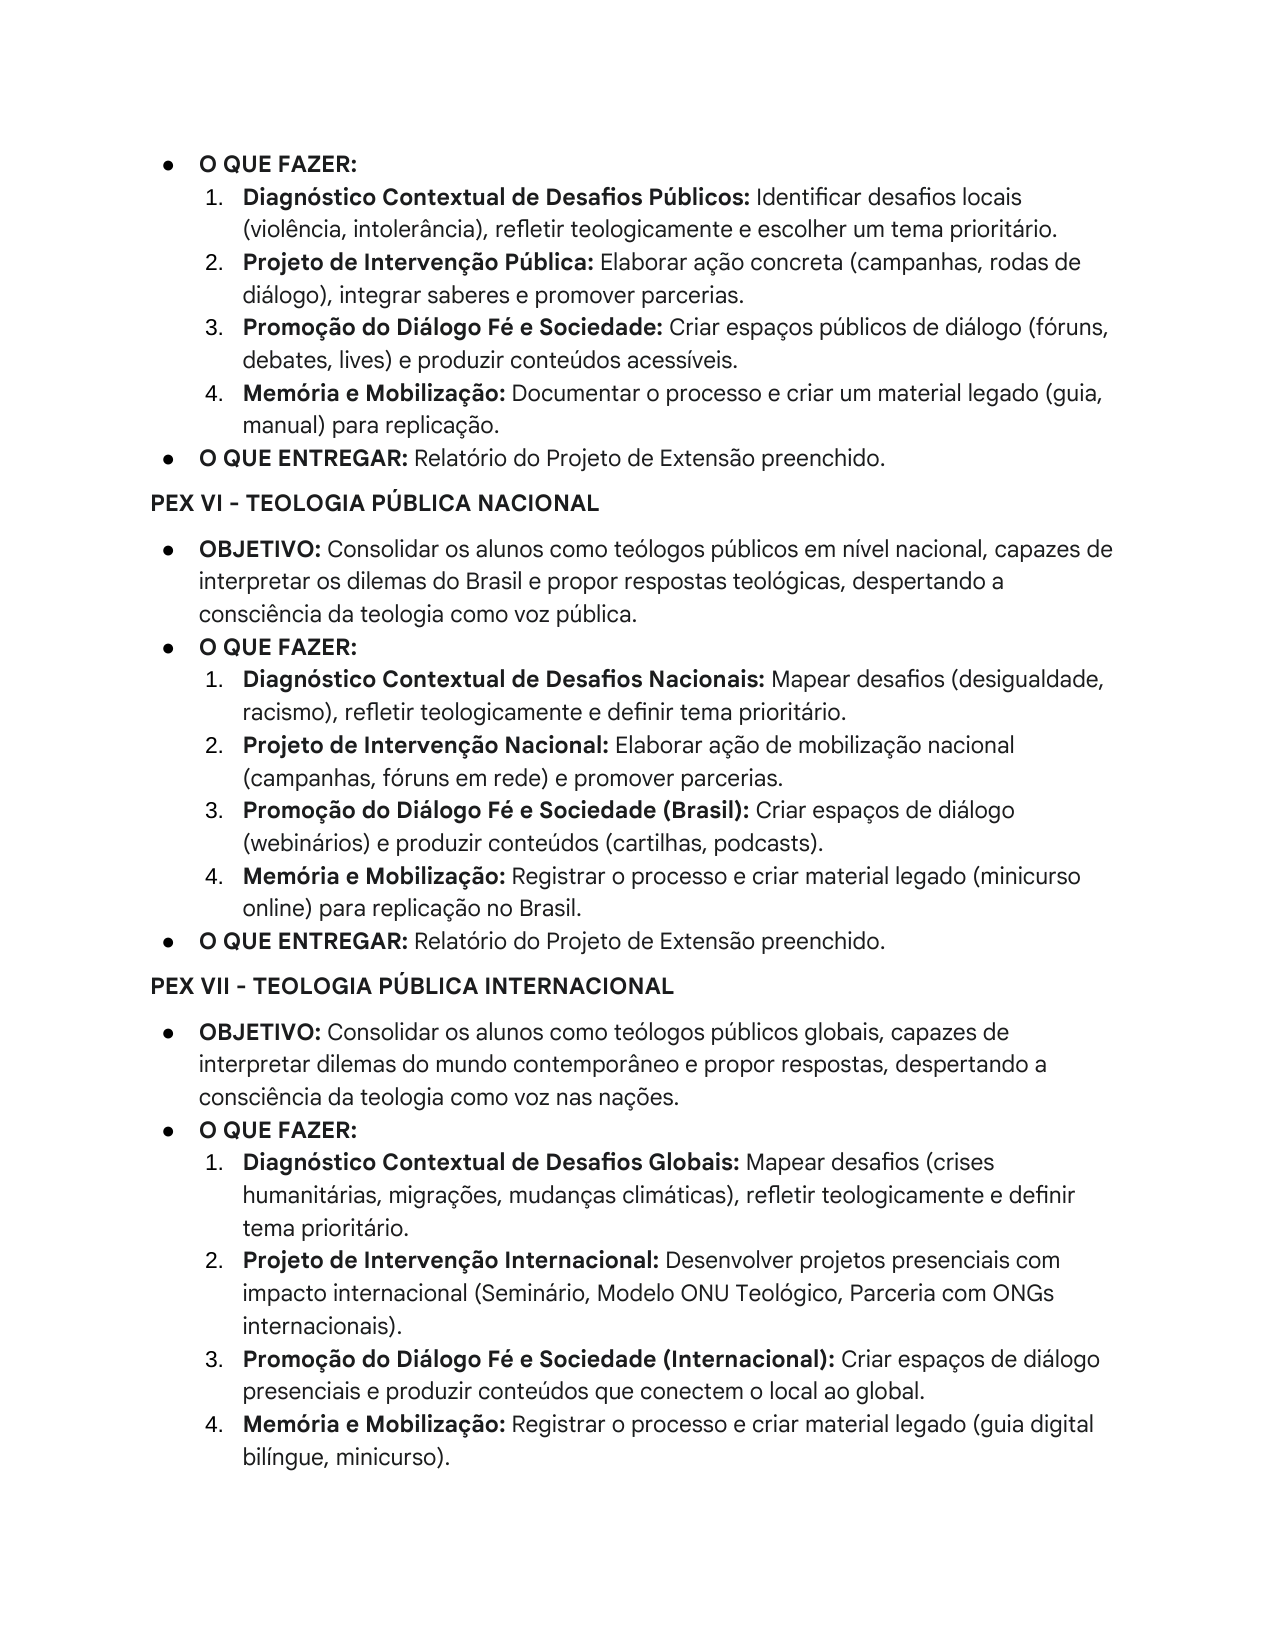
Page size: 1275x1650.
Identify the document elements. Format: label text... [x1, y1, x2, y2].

list Projeto de Intervenção Nacional: Elaborar ação de mobilização nacional (campanhas, fóruns em rede) e promover parcerias. [205, 731, 1125, 792]
list O QUE FAZER: [161, 1116, 1125, 1144]
text PEX VI - TEOLOGIA PÚBLICA NACIONAL [150, 489, 1125, 518]
list Promoção do Diálogo Fé e Sociedade: Criar espaços públicos de diálogo (fóruns, debates, lives) e produzir conteúdos acessíveis. [205, 313, 1125, 375]
list Diagnóstico Contextual de Desafios Públicos: Identificar desafios locais (violência, intolerância), refletir teologicamente e escolher um tema prioritário. [205, 183, 1125, 244]
list Projeto de Intervenção Internacional: Desenvolver projetos presenciais com impacto internacional (Seminário, Modelo ONU Teológico, Parceria com ONGs internacionais). [205, 1247, 1125, 1341]
list OBJETIVO: Consolidar os alunos como teólogos públicos em nível nacional, capazes de interpretar os dilemas do Brasil e propor respostas teológicas, despertando a consciência da teologia como voz pública. [161, 535, 1125, 629]
list Memória e Mobilização: Registrar o processo e criar material legado (guia digital bilíngue, minicurso). [205, 1410, 1125, 1472]
list Promoção do Diálogo Fé e Sociedade (Internacional): Criar espaços de diálogo presenciais e produzir conteúdos que conectem o local ao global. [205, 1345, 1125, 1406]
list O QUE ENTREGAR: Relatório do Projeto de Extensão preenchido. [161, 444, 1125, 473]
list Memória e Mobilização: Documentar o processo e criar um material legado (guia, manual) para replicação. [205, 379, 1125, 440]
list Diagnóstico Contextual de Desafios Nacionais: Mapear desafios (desigualdade, racismo), refletir teologicamente e definir tema prioritário. [205, 666, 1125, 727]
list Projeto de Intervenção Pública: Elaborar ação concreta (campanhas, rodas de diálogo), integrar saberes e promover parcerias. [205, 248, 1125, 309]
list O QUE FAZER: [161, 633, 1125, 662]
list O QUE ENTREGAR: Relatório do Projeto de Extensão preenchido. [161, 927, 1125, 956]
list Promoção do Diálogo Fé e Sociedade (Brasil): Criar espaços de diálogo (webinários) e produzir conteúdos (cartilhas, podcasts). [205, 796, 1125, 858]
list Diagnóstico Contextual de Desafios Globais: Mapear desafios (crises humanitárias, migrações, mudanças climáticas), refletir teologicamente e definir tema prioritário. [205, 1148, 1125, 1243]
text PEX VII - TEOLOGIA PÚBLICA INTERNACIONAL [150, 972, 1125, 1001]
list OBJETIVO: Consolidar os alunos como teólogos públicos globais, capazes de interpretar dilemas do mundo contemporâneo e propor respostas, despertando a consciência da teologia como voz nas nações. [161, 1018, 1125, 1112]
list Memória e Mobilização: Registrar o processo e criar material legado (minicurso online) para replicação no Brasil. [205, 862, 1125, 923]
list O QUE FAZER: [161, 150, 1125, 179]
